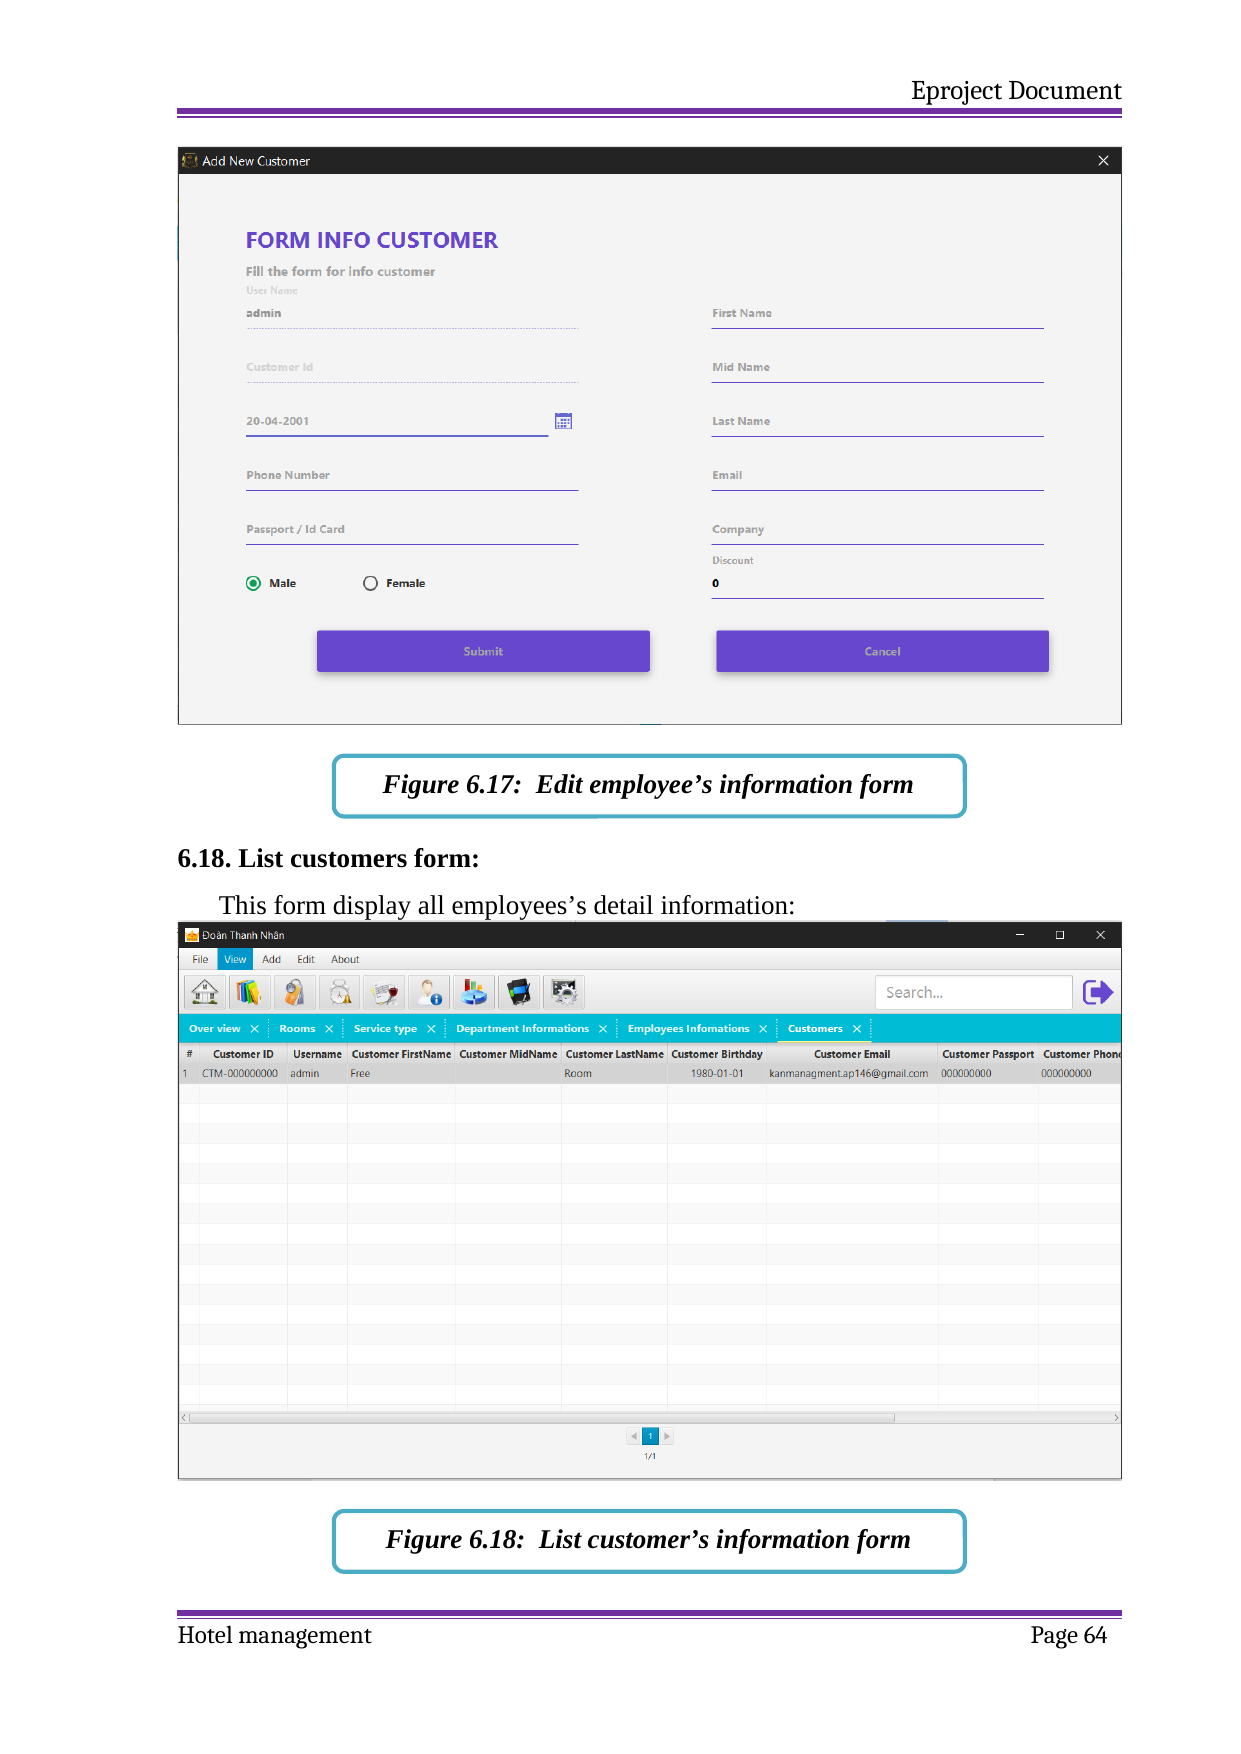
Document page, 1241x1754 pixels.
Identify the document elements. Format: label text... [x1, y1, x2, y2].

text This form display all employees’s detail information: [177, 889, 1122, 920]
picture [177, 146, 1123, 725]
picture [177, 920, 1123, 1481]
subtitle 6.18. List customers form: [177, 835, 1122, 874]
